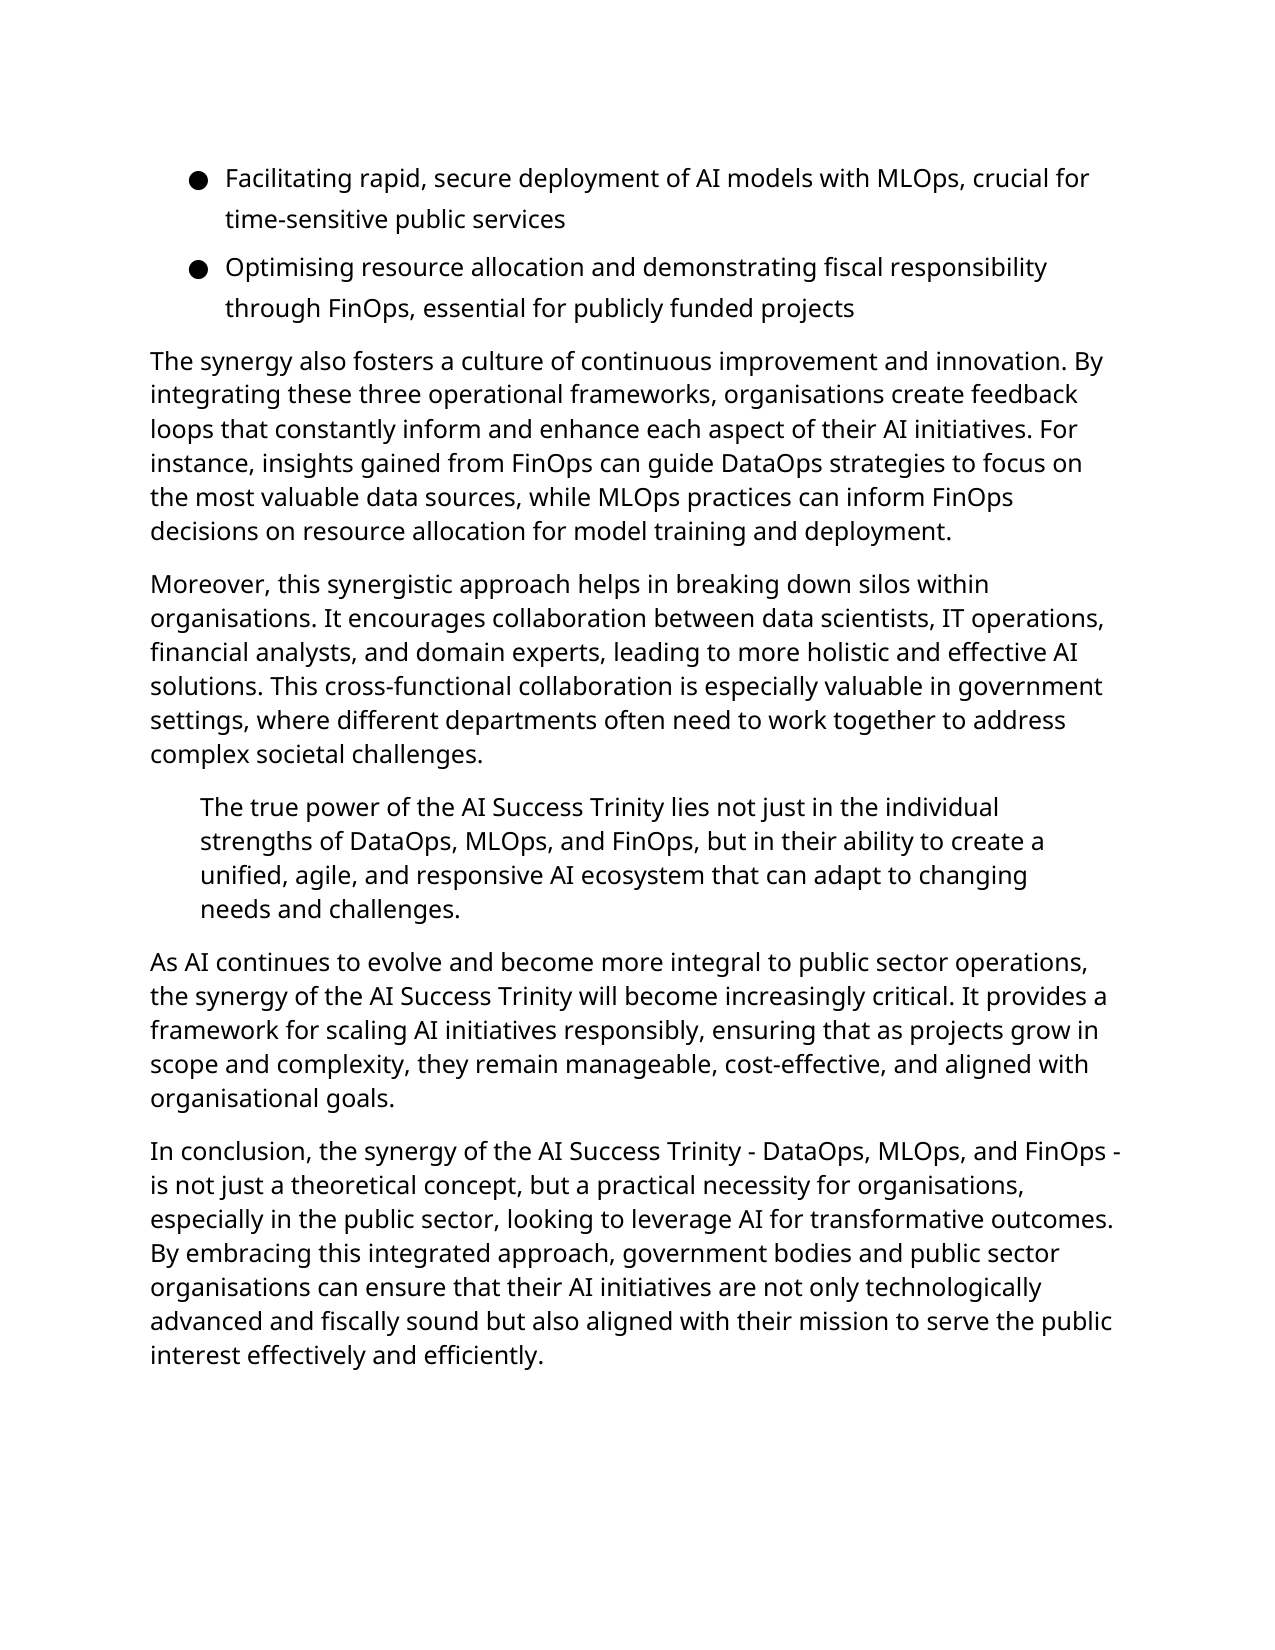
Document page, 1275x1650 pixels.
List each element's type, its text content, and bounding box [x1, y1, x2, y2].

text Moreover, this synergistic approach helps in breaking down silos within organisations. It encourages collaboration between data scientists, IT operations, financial analysts, and domain experts, leading to more holistic and effective AI solutions. This cross-functional collaboration is especially valuable in government settings, where different departments often need to work together to address complex societal challenges. [150, 566, 1125, 771]
text The true power of the AI Success Trinity lies not just in the individual strengths of DataOps, MLOps, and FinOps, but in their ability to create a unified, agile, and responsive AI ecosystem that can adapt to changing needs and challenges. [200, 789, 1075, 926]
text The synergy also fosters a culture of continuous improvement and innovation. By integrating these three operational frameworks, organisations create feedback loops that constantly inform and enhance each aspect of their AI initiatives. For instance, insights gained from FinOps can guide DataOps strategies to focus on the most valuable data sources, while MLOps practices can inform FinOps decisions on resource allocation for model training and deployment. [150, 343, 1125, 547]
text As AI continues to evolve and become more integral to public sector operations, the synergy of the AI Success Trinity will become increasingly critical. It provides a framework for scaling AI initiatives responsibly, ensuring that as projects grow in scope and complexity, they remain manageable, cost-effective, and aligned with organisational goals. [150, 944, 1125, 1115]
list Optimising resource allocation and demonstrating fiscal responsibility through FinOps, essential for publicly funded projects [187, 239, 1125, 324]
text In conclusion, the synergy of the AI Success Trinity - DataOps, MLOps, and FinOps - is not just a theoretical concept, but a practical necessity for organisations, especially in the public sector, looking to leverage AI for transformative outcomes. By embracing this integrated approach, government bodies and public sector organisations can ensure that their AI initiatives are not only technologically advanced and fiscally sound but also aligned with their mission to serve the public interest effectively and efficiently. [150, 1133, 1125, 1372]
list Facilitating rapid, secure deployment of AI models with MLOps, crucial for time-sensitive public services [187, 150, 1125, 235]
